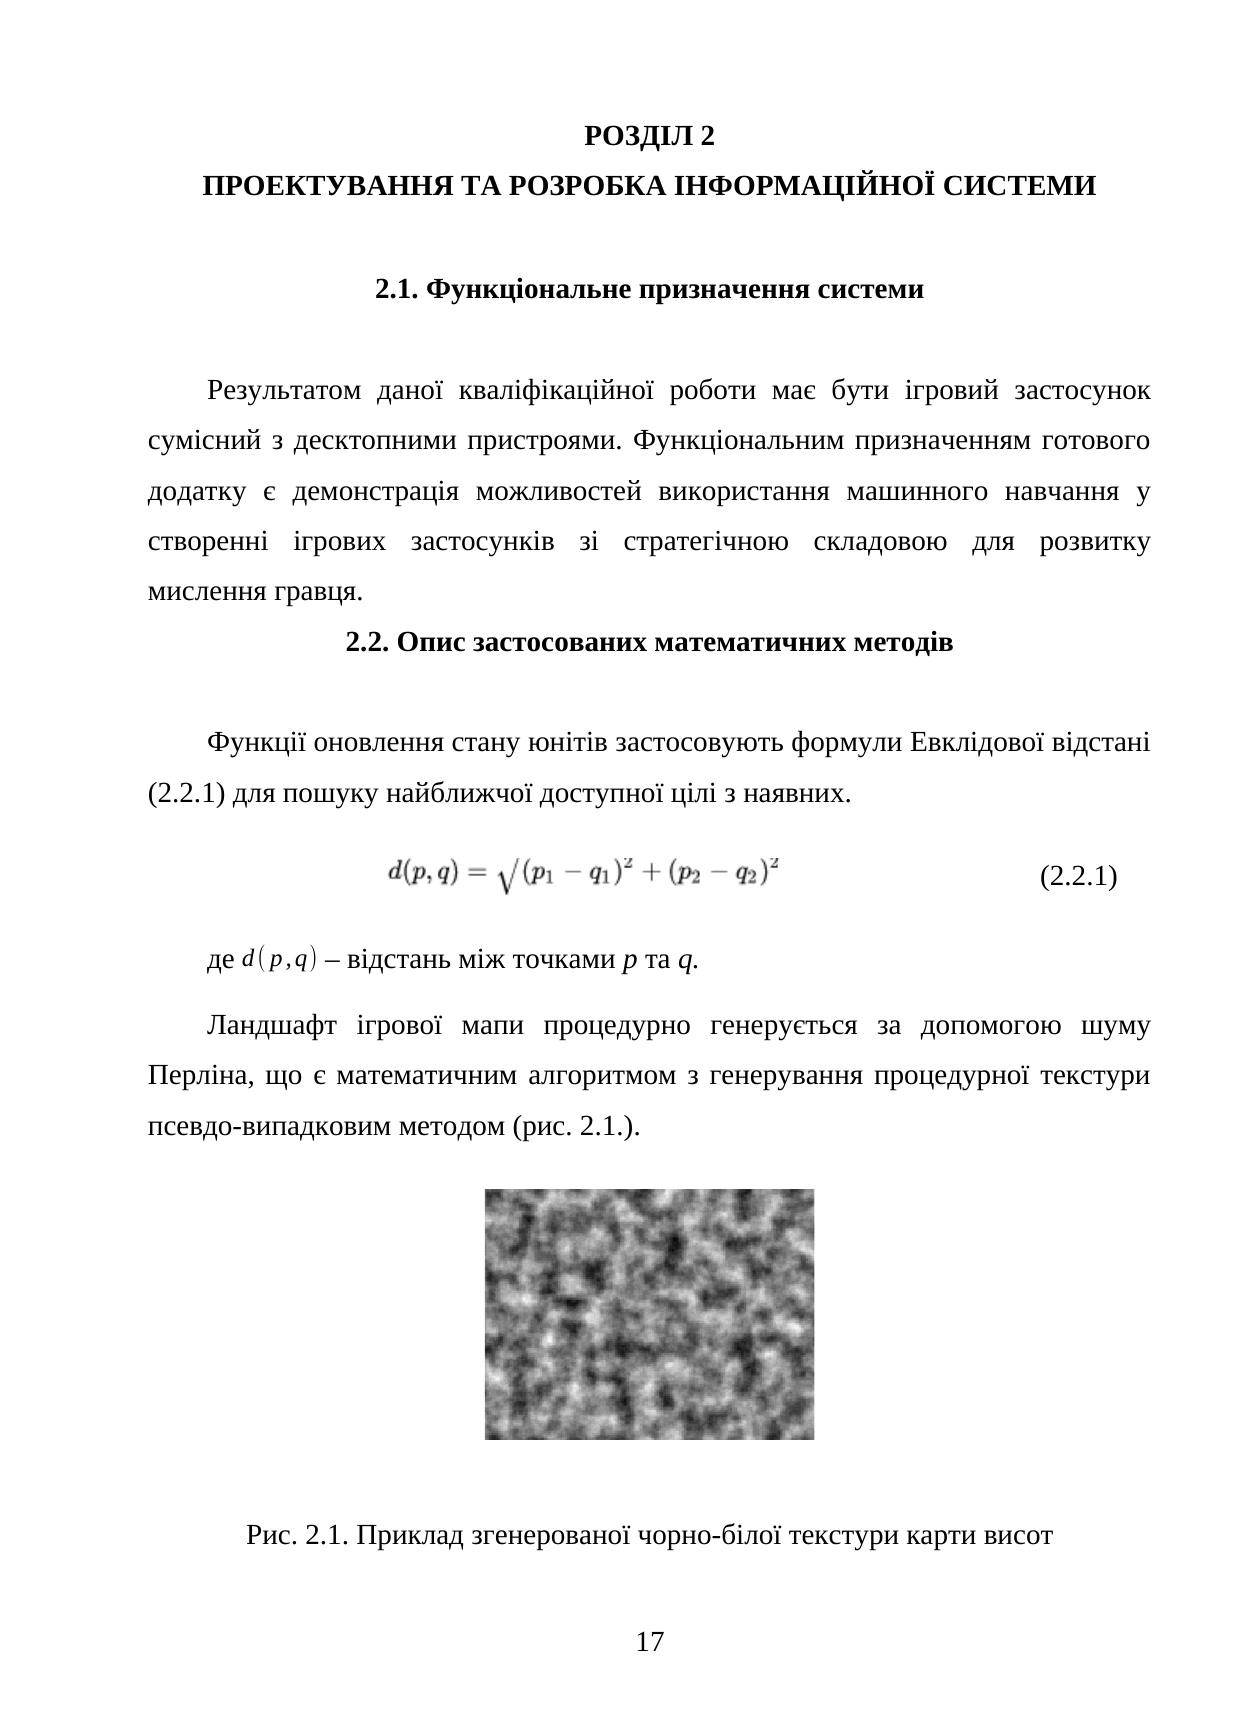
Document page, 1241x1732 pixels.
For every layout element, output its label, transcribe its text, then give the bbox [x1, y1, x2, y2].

text Результатом даної кваліфікаційної роботи має бути ігровий застосунок сумісний з десктопними пристроями. Функціональним призначенням готового додатку є демонстрація можливостей використання машинного навчання у створенні ігрових застосунків зі стратегічною складовою для розвитку мислення гравця. [148, 372, 1152, 607]
picture [379, 858, 789, 914]
text 2.2. Опис застосованих математичних методів [148, 624, 1152, 657]
text Ландшафт ігрової мапи процедурно генерується за допомогою шуму Перліна, що є математичним алгоритмом з генерування процедурної текстури псевдо-випадковим методом (рис. 2.1.). [148, 1007, 1152, 1141]
text Функції оновлення стану юнітів застосовують формули Евклідової відстані (2.2.1) для пошуку найближчої доступної цілі з наявних. [148, 724, 1152, 808]
table_header [162, 825, 1006, 943]
text 2.1. Функціональне призначення системи [148, 272, 1152, 305]
text де – відстань між точками p та q. [148, 943, 1152, 975]
table_header (2.2.1) [1006, 825, 1152, 943]
text ПРОЕКТУВАННЯ ТА РОЗРОБКА ІНФОРМАЦІЙНОЇ СИСТЕМИ [148, 168, 1152, 202]
text РОЗДІЛ 2 [148, 118, 1152, 152]
text Рис. 2.1. Приклад згенерованої чорно-білої текстури карти висот [148, 1519, 1152, 1551]
picture [484, 1189, 815, 1440]
